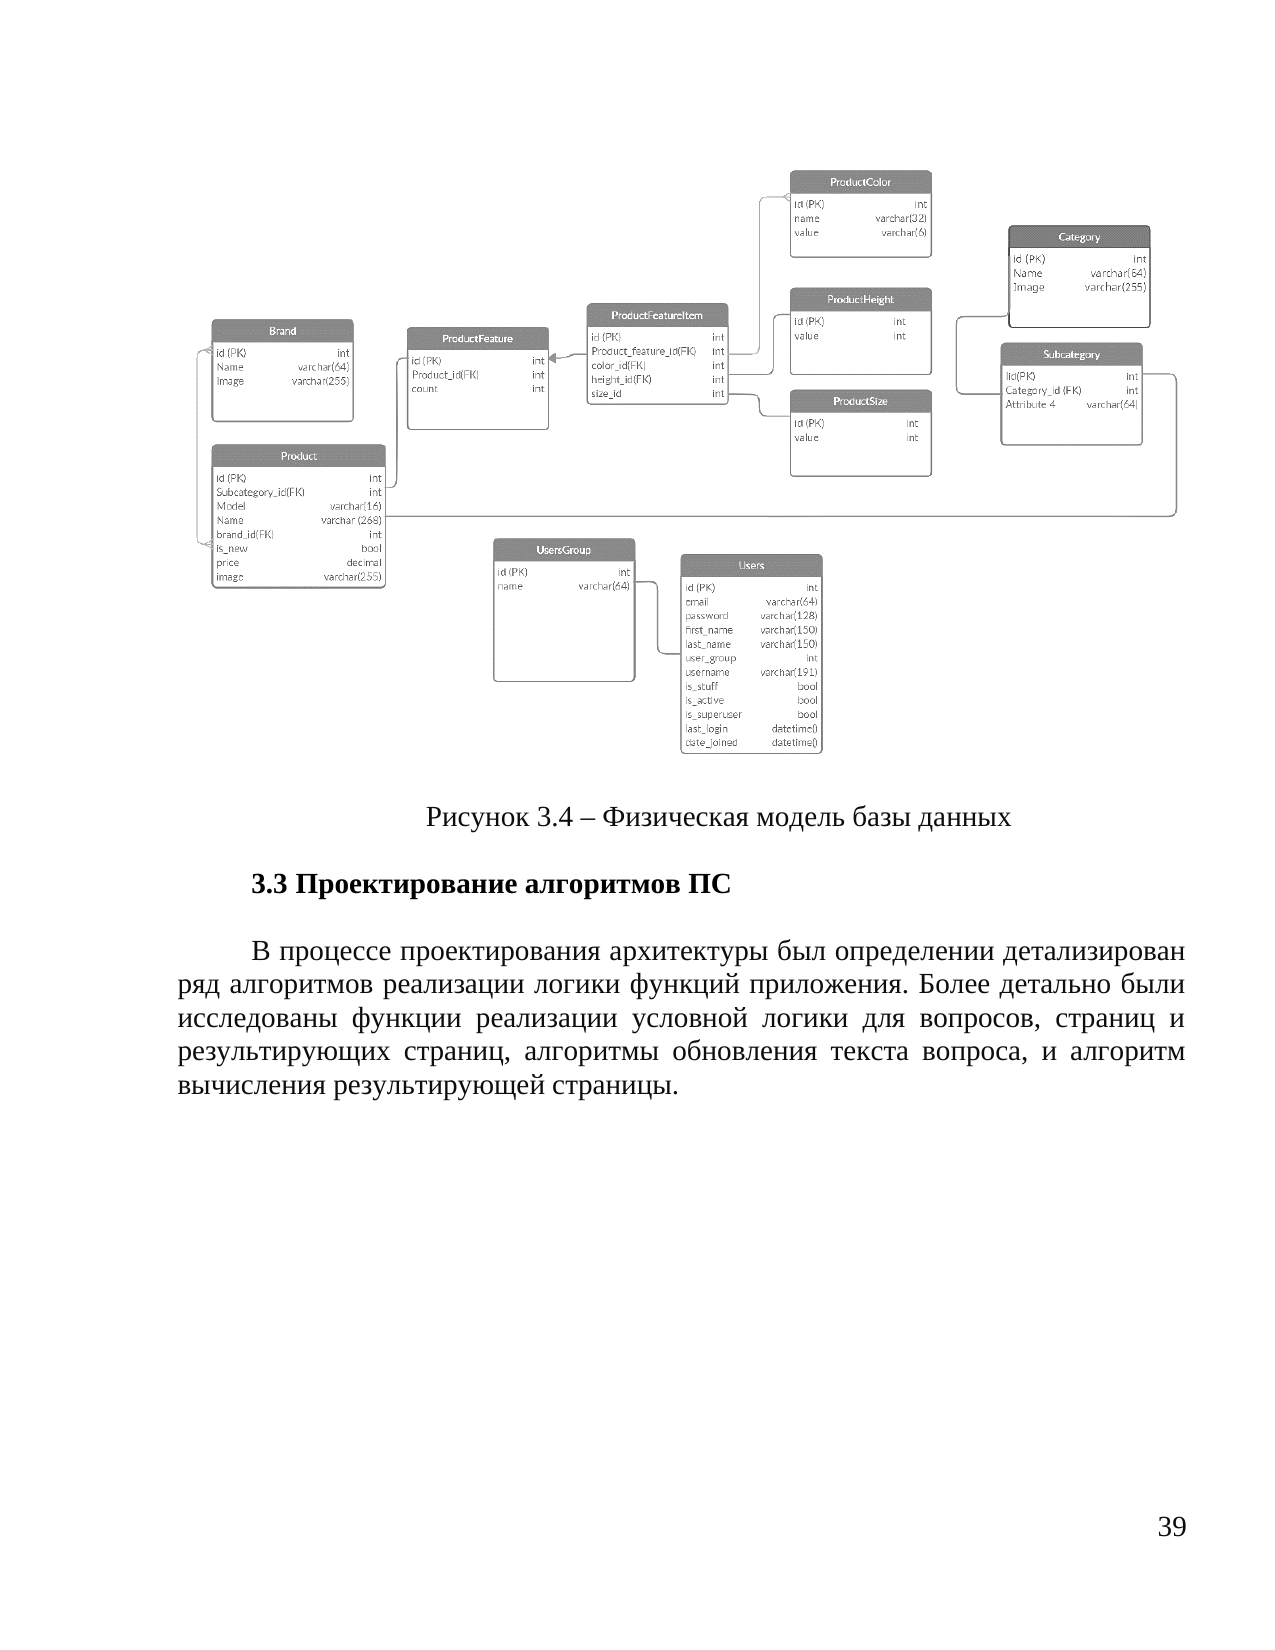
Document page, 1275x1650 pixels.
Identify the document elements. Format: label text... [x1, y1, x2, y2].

subtitle 3.3 Проектирование алгоритмов ПС [251, 866, 1186, 899]
text В процессе проектирования архитектуры был определении детализирован ряд алгоритмов реализации логики функций приложения. Более детально были исследованы функции реализации условной логики для вопросов, страниц и результирующих страниц, алгоритмы обновления текста вопроса, и алгоритм вычисления результирующей страницы. [177, 933, 1186, 1101]
text Рисунок 3.4 – Физическая модель базы данных [177, 799, 1186, 832]
picture [177, 151, 1187, 766]
